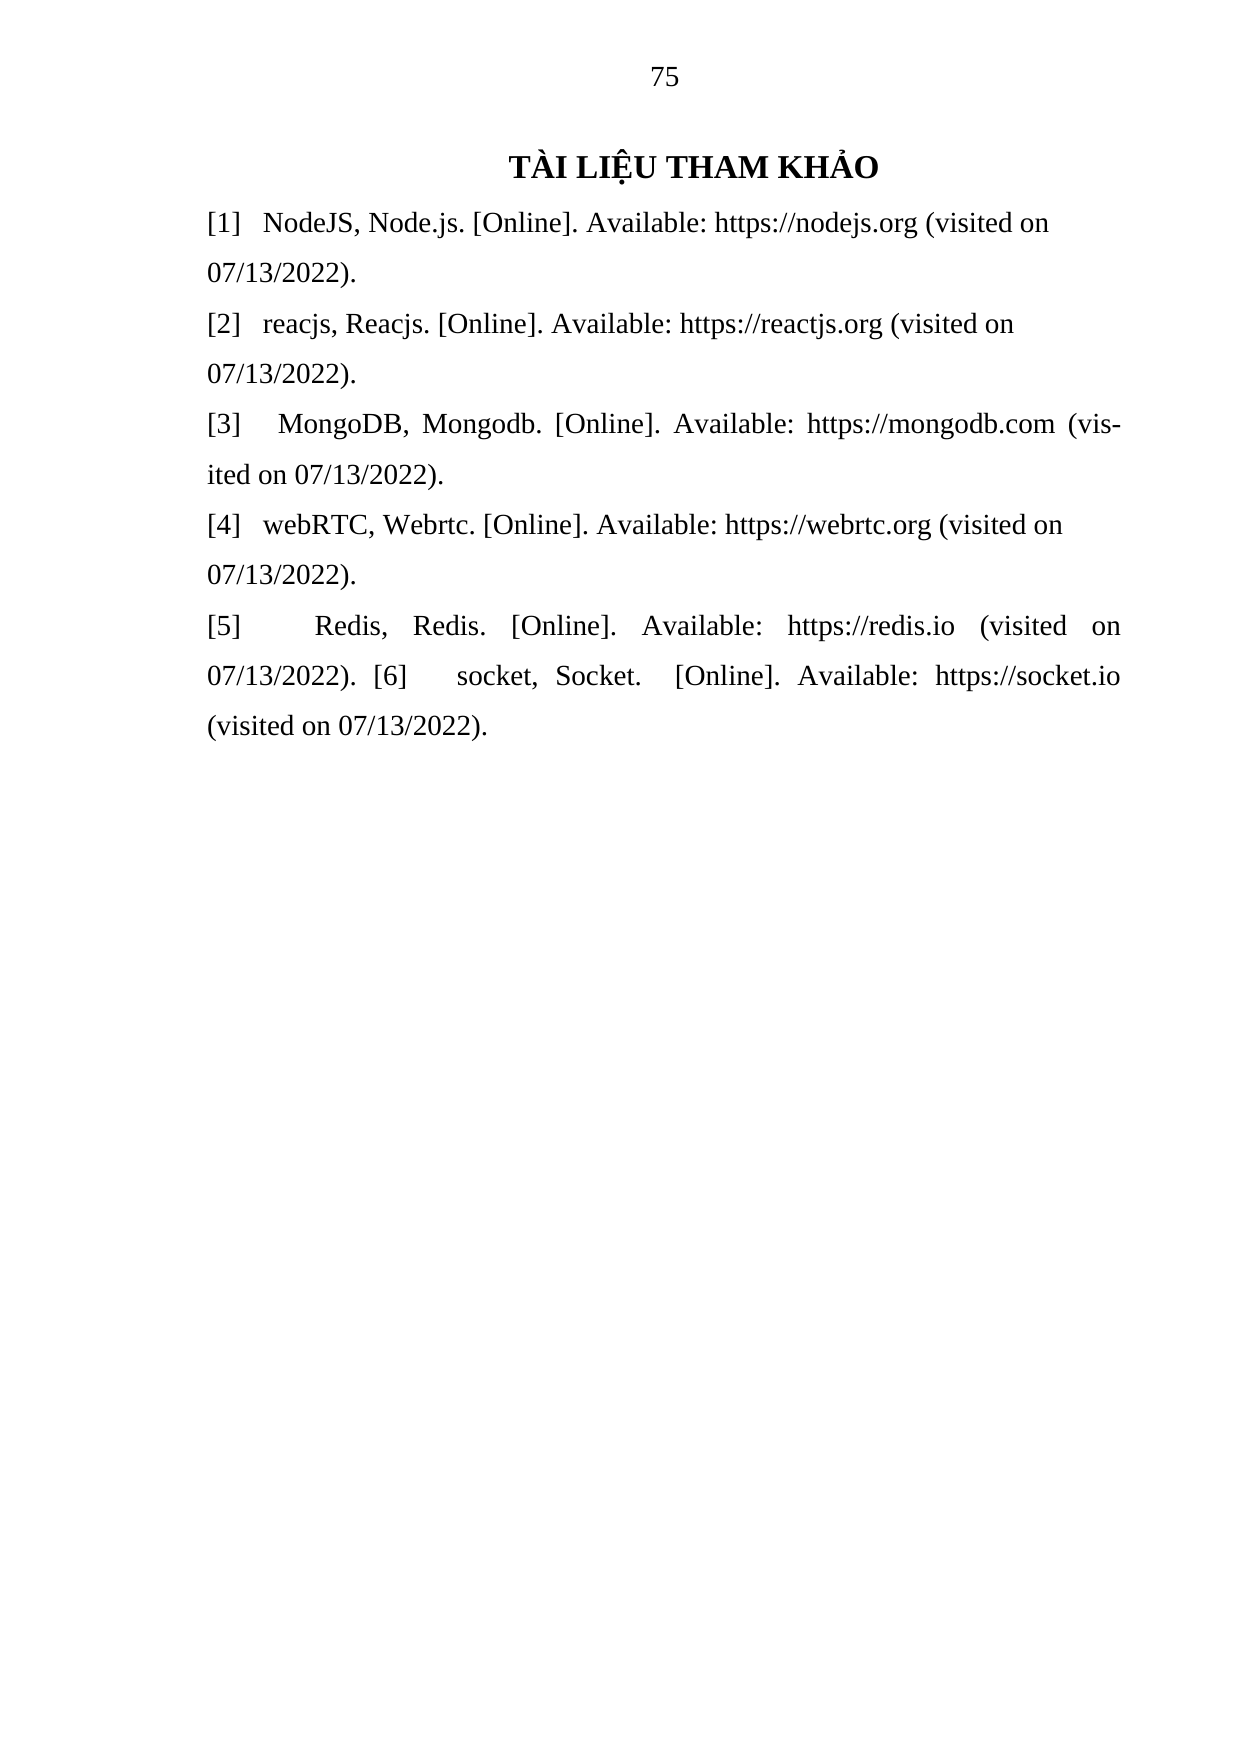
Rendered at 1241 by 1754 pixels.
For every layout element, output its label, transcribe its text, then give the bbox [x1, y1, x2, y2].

text [5] Redis, Redis. [Online]. Available: https://redis.io (visited on 07/13/2022). [6] socket, Socket. [Online]. Available: https://socket.io (visited on 07/13/2022). [207, 608, 1122, 742]
text 07/13/2022). [207, 356, 1122, 390]
text [3] MongoDB, Mongodb. [Online]. Available: https://mongodb.com (vis- ited on 07/13/2022). [207, 406, 1122, 490]
text [2] reacjs, Reacjs. [Online]. Available: https://reactjs.org (visited on [207, 306, 1122, 339]
text 07/13/2022). [207, 557, 1122, 591]
text [1] NodeJS, Node.js. [Online]. Available: https://nodejs.org (visited on [207, 205, 1122, 239]
text [4] webRTC, Webrtc. [Online]. Available: https://webrtc.org (visited on [207, 507, 1122, 541]
text 07/13/2022). [207, 256, 1122, 289]
subtitle TÀI LIỆU THAM KHẢO [207, 148, 1122, 186]
